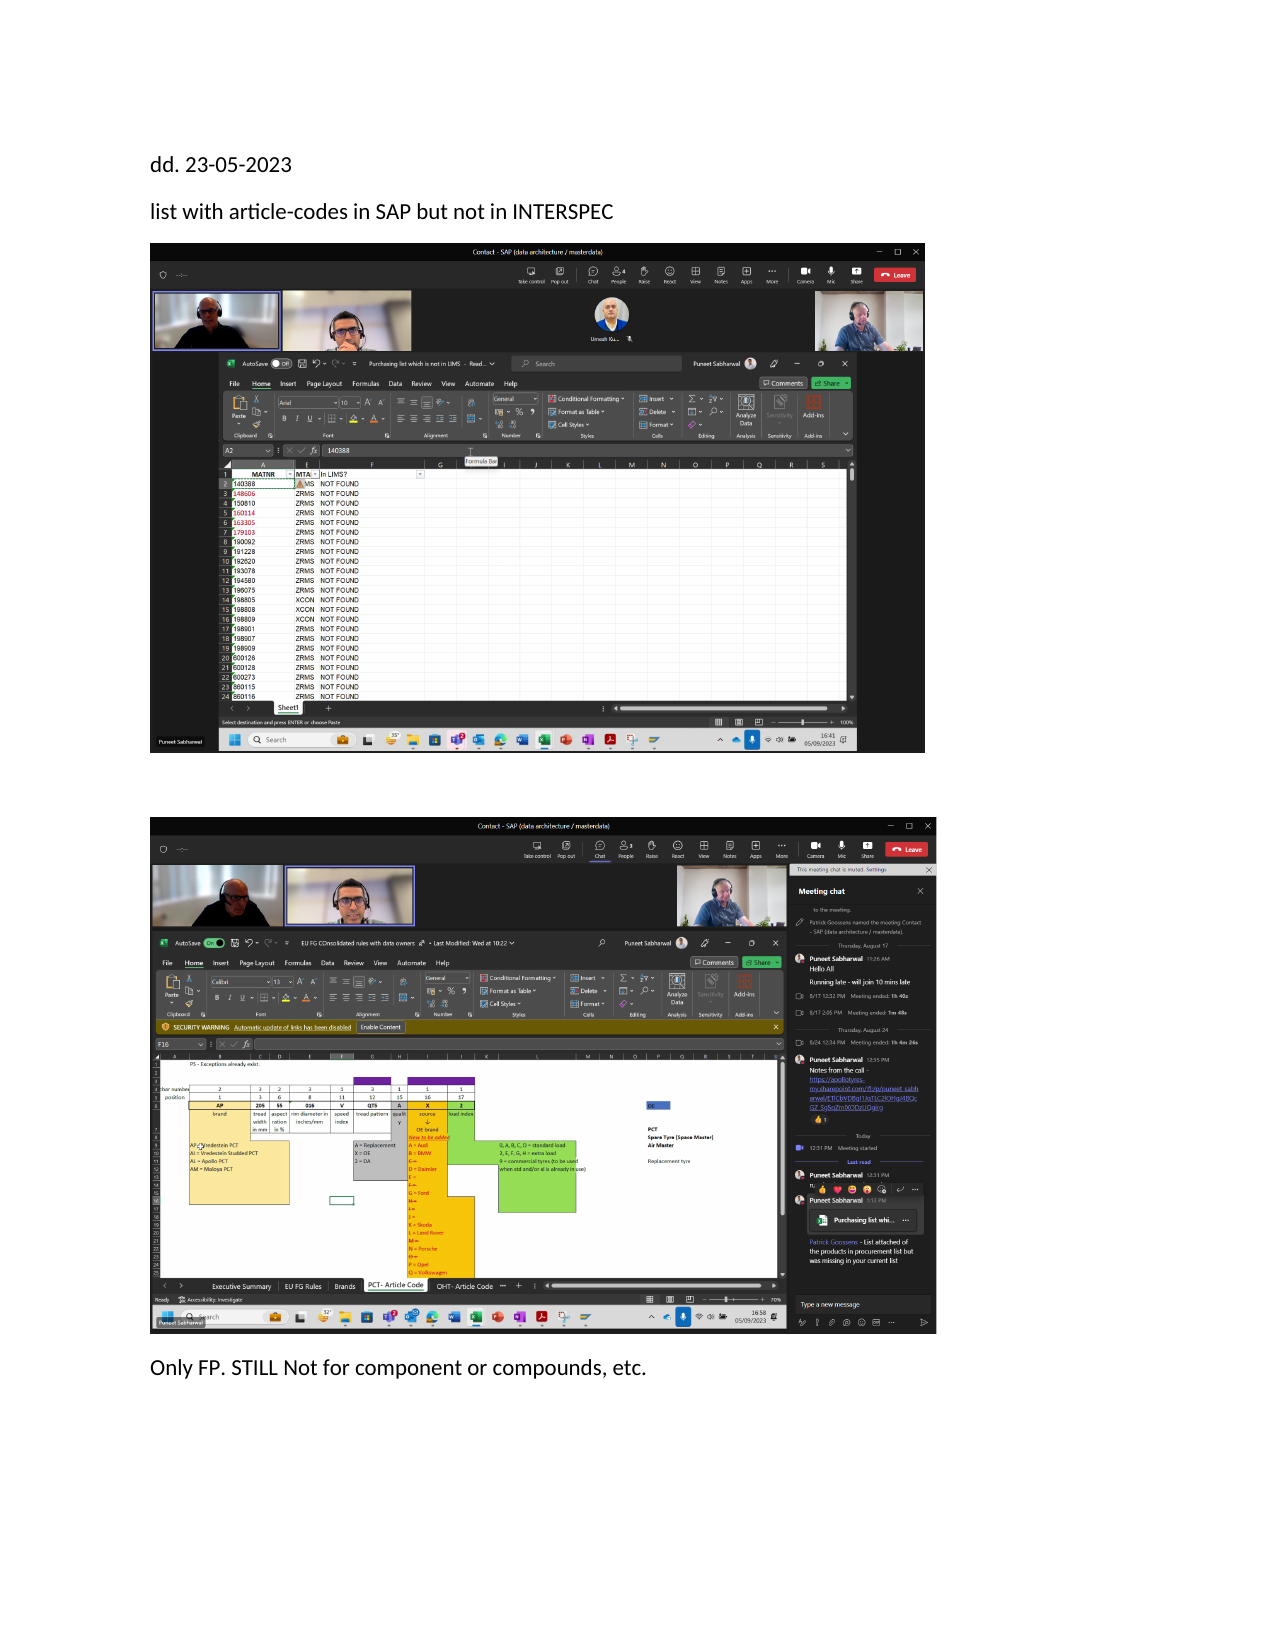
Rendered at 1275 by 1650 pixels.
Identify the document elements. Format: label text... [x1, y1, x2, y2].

text list with article-codes in SAP but not in INTERSPEC [150, 197, 1125, 225]
picture [150, 243, 925, 753]
picture [150, 817, 937, 1334]
text Only FP. STILL Not for component or compounds, etc. [150, 1353, 1125, 1381]
text dd. 23-05-2023 [150, 150, 1125, 178]
